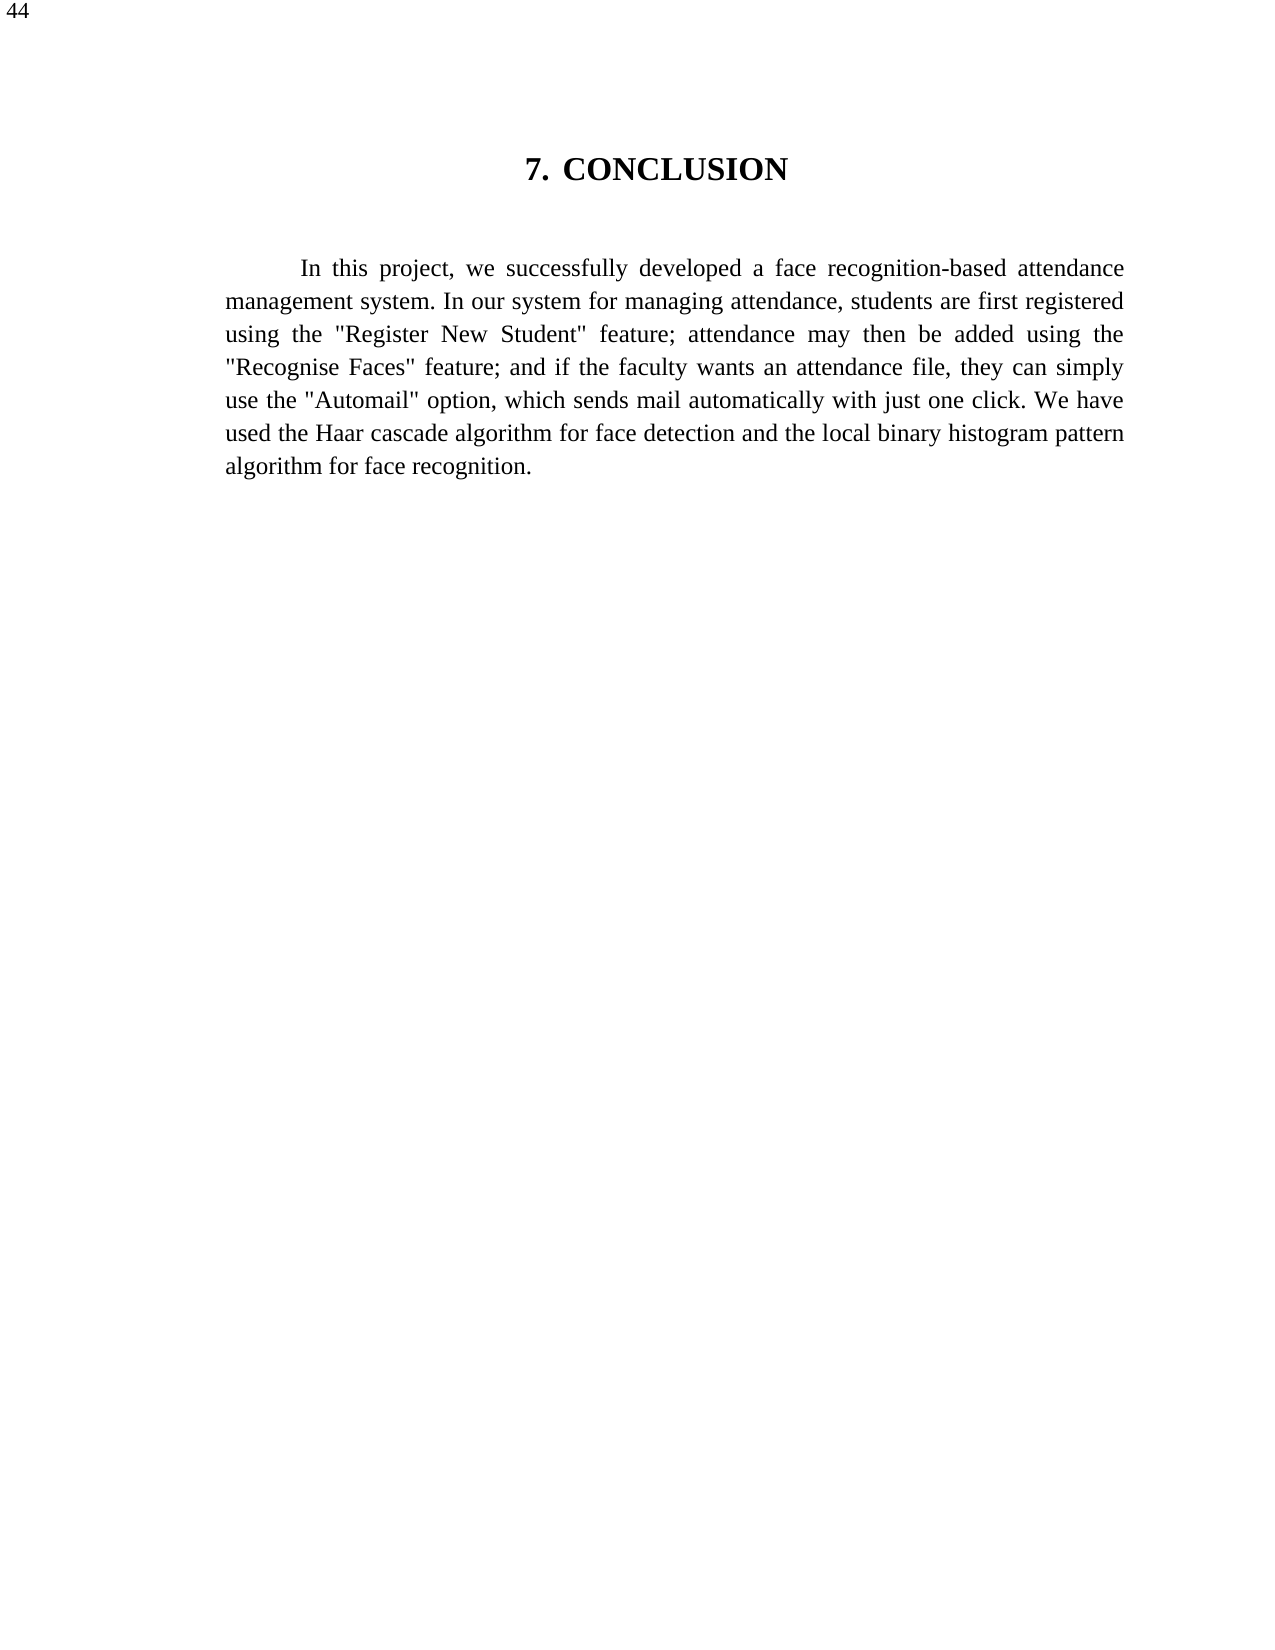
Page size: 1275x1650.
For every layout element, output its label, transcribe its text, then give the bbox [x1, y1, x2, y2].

subtitle CONCLUSION [524, 149, 1252, 188]
text In this project, we successfully developed a face recognition-based attendance management system. In our system for managing attendance, students are first registered using the "Register New Student" feature; attendance may then be added using the "Recognise Faces" feature; and if the faculty wants an attendance file, they can simply use the "Automail" option, which sends mail automatically with just one click. We have used the Haar cascade algorithm for face detection and the local binary histogram pattern algorithm for face recognition. [225, 253, 1125, 480]
